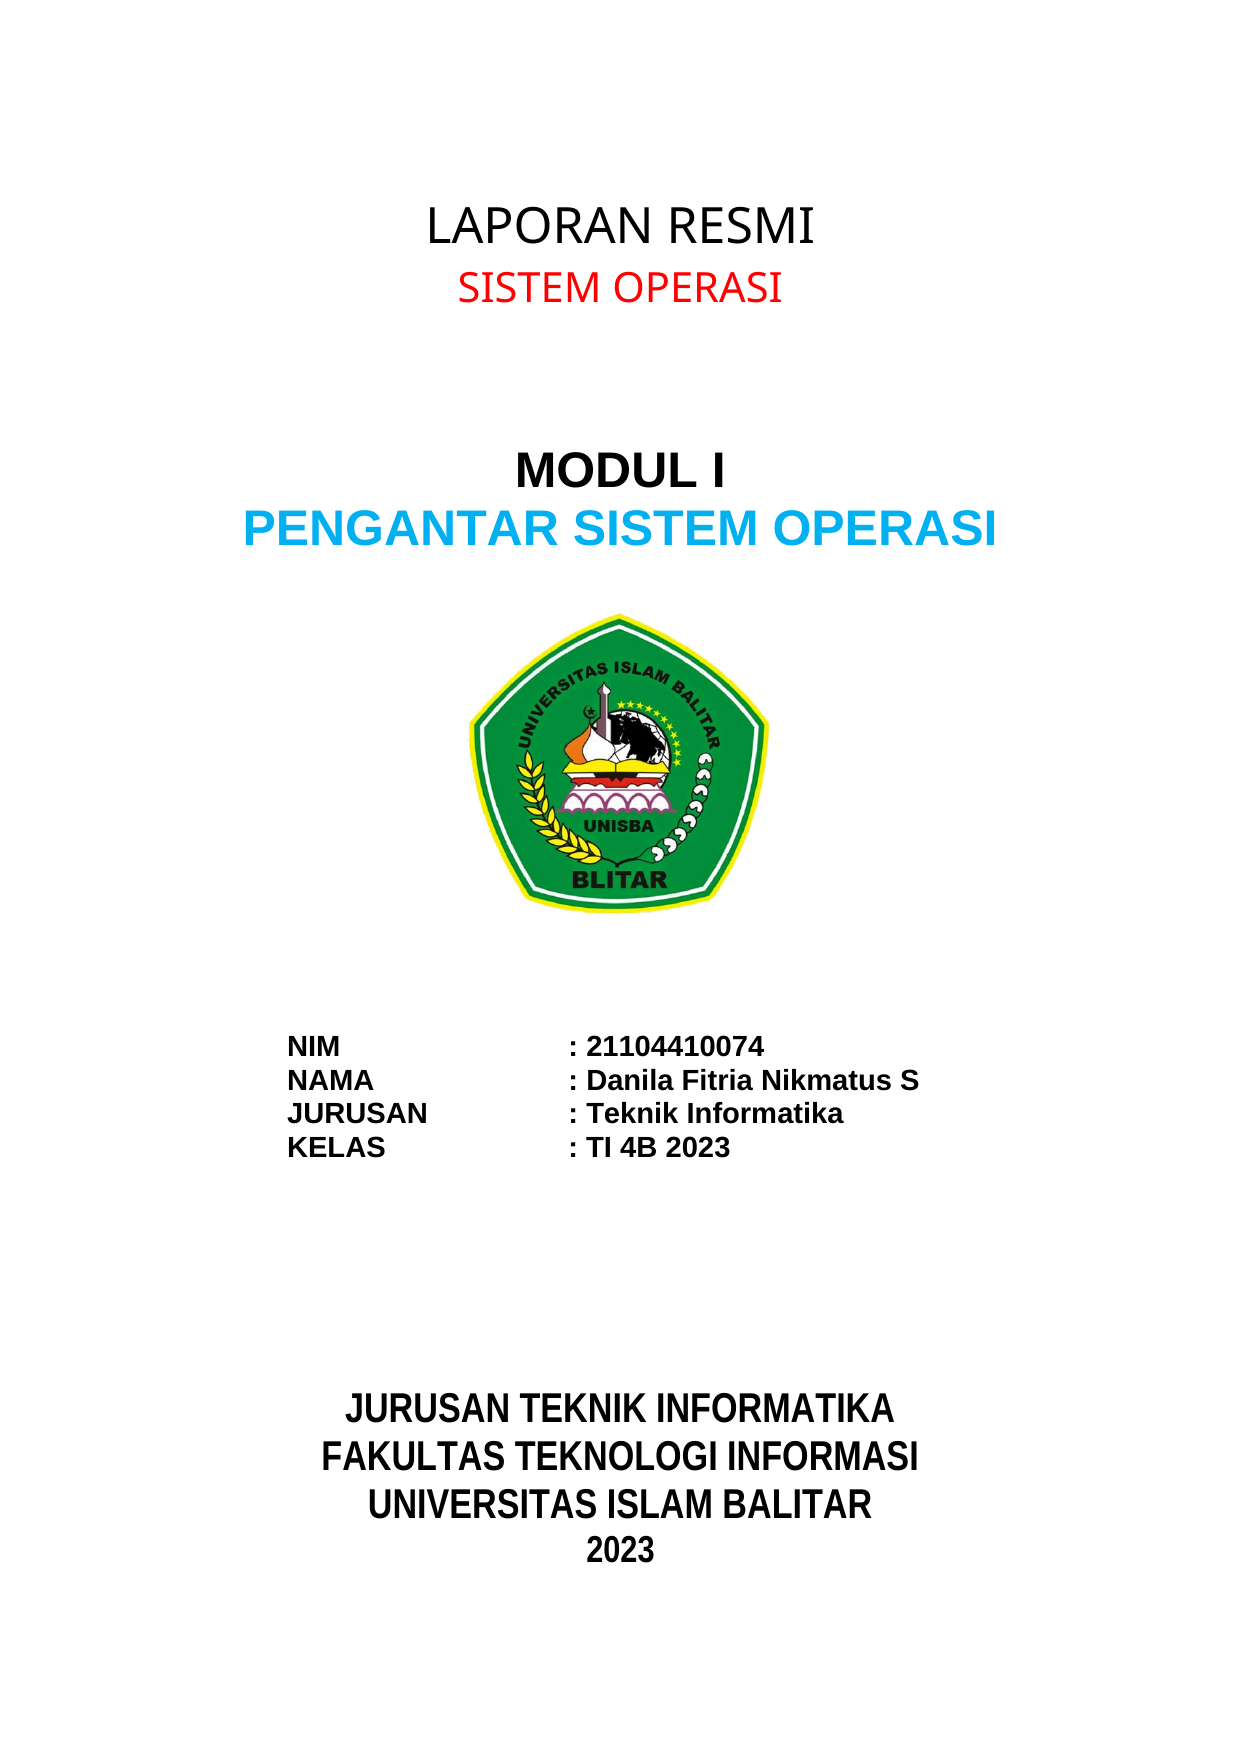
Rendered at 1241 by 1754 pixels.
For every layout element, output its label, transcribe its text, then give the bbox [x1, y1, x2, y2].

picture [457, 613, 783, 915]
text 2023 [118, 1527, 1122, 1570]
text JURUSAN : Teknik Informatika [287, 1096, 1122, 1130]
text KELAS : TI 4B 2023 [287, 1130, 1122, 1163]
text SISTEM OPERASI [118, 258, 1122, 315]
text FAKULTAS TEKNOLOGI INFORMASI [118, 1432, 1122, 1479]
text MODUL I [118, 441, 1122, 498]
text LAPORAN RESMI [118, 190, 1122, 258]
text NIM : 21104410074 [287, 1029, 1122, 1063]
text NAMA : Danila Fitria Nikmatus S [287, 1063, 1122, 1096]
text PENGANTAR SISTEM OPERASI [118, 498, 1122, 556]
text JURUSAN TEKNIK INFORMATIKA [118, 1384, 1122, 1432]
text UNIVERSITAS ISLAM BALITAR [118, 1479, 1122, 1527]
